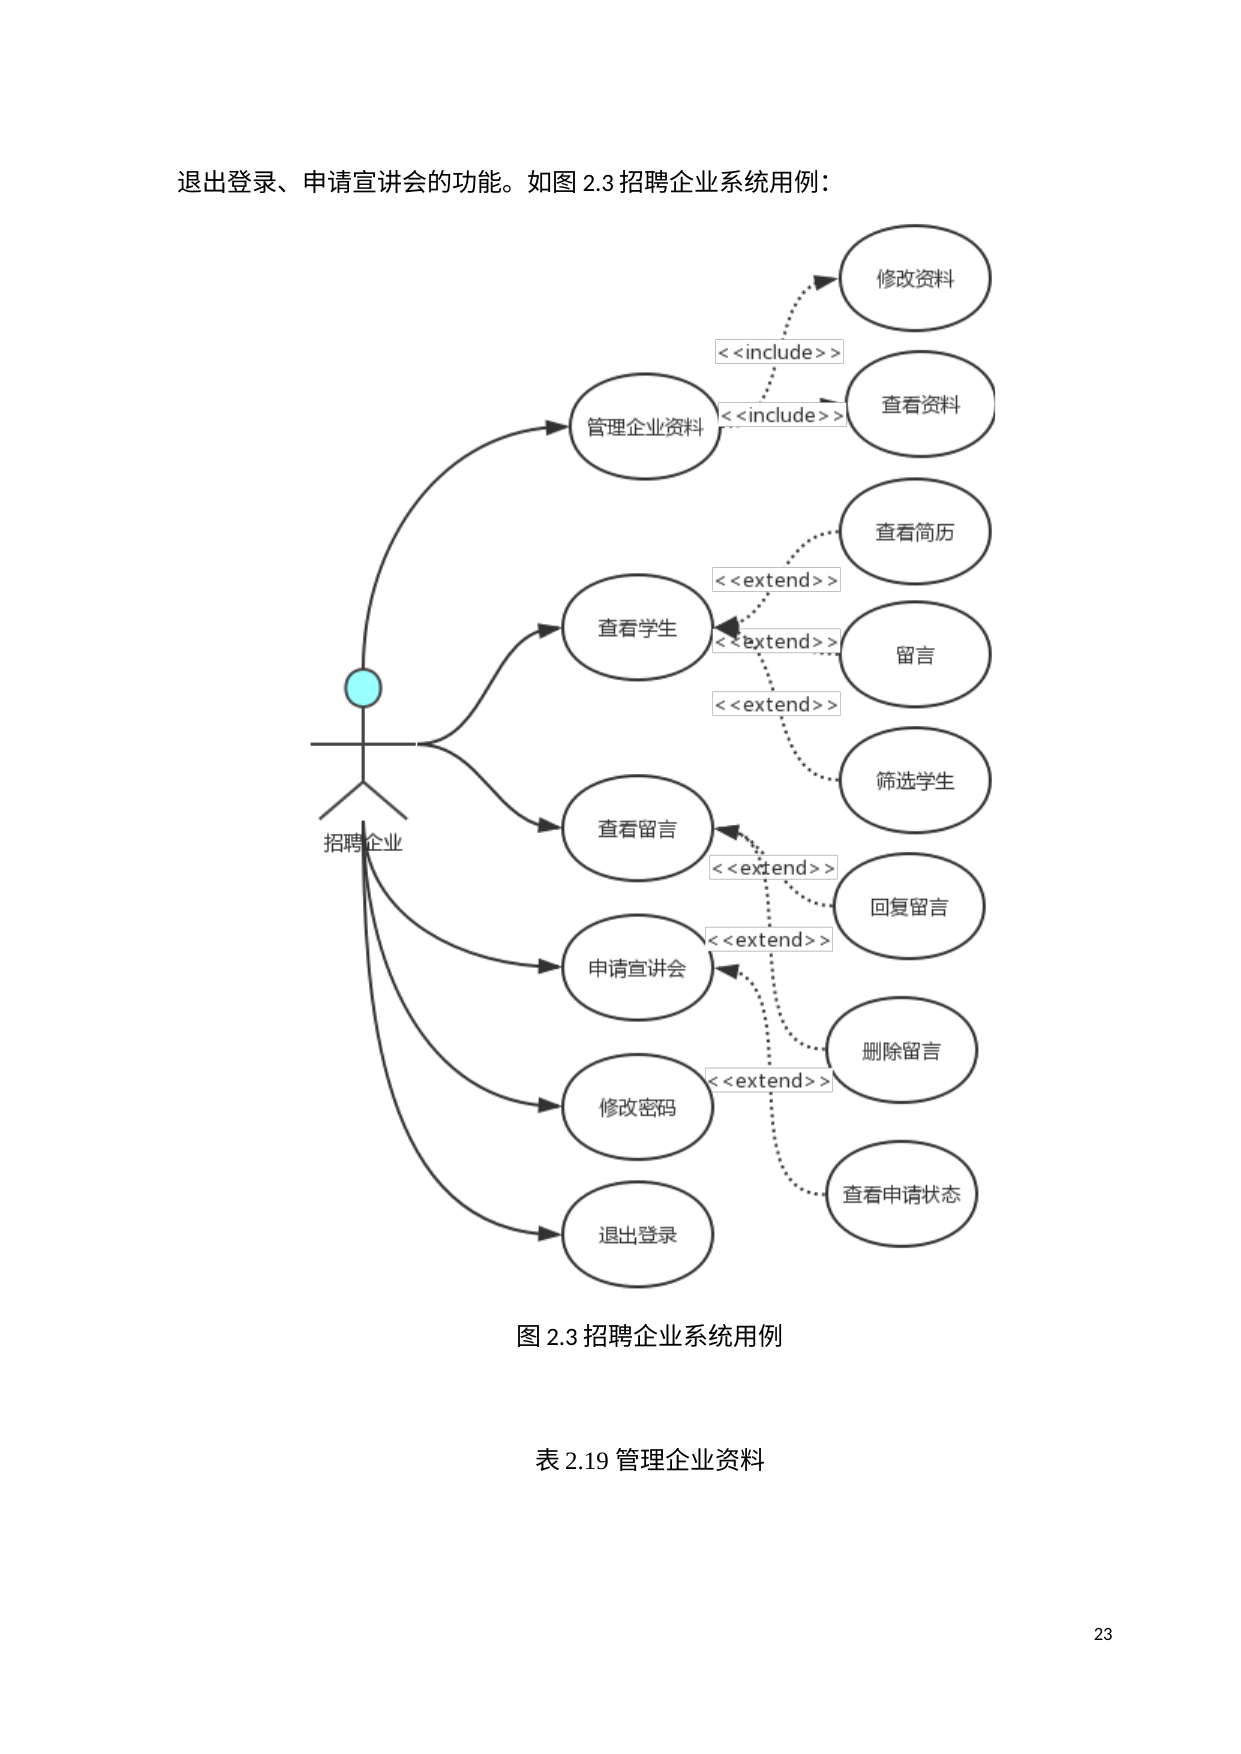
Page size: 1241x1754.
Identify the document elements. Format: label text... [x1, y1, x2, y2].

text 表2.19 管理企业资料 [177, 1426, 1122, 1491]
picture [304, 221, 996, 1291]
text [177, 148, 1122, 213]
text 图2.3 招聘企业系统用例 [177, 1302, 1122, 1367]
